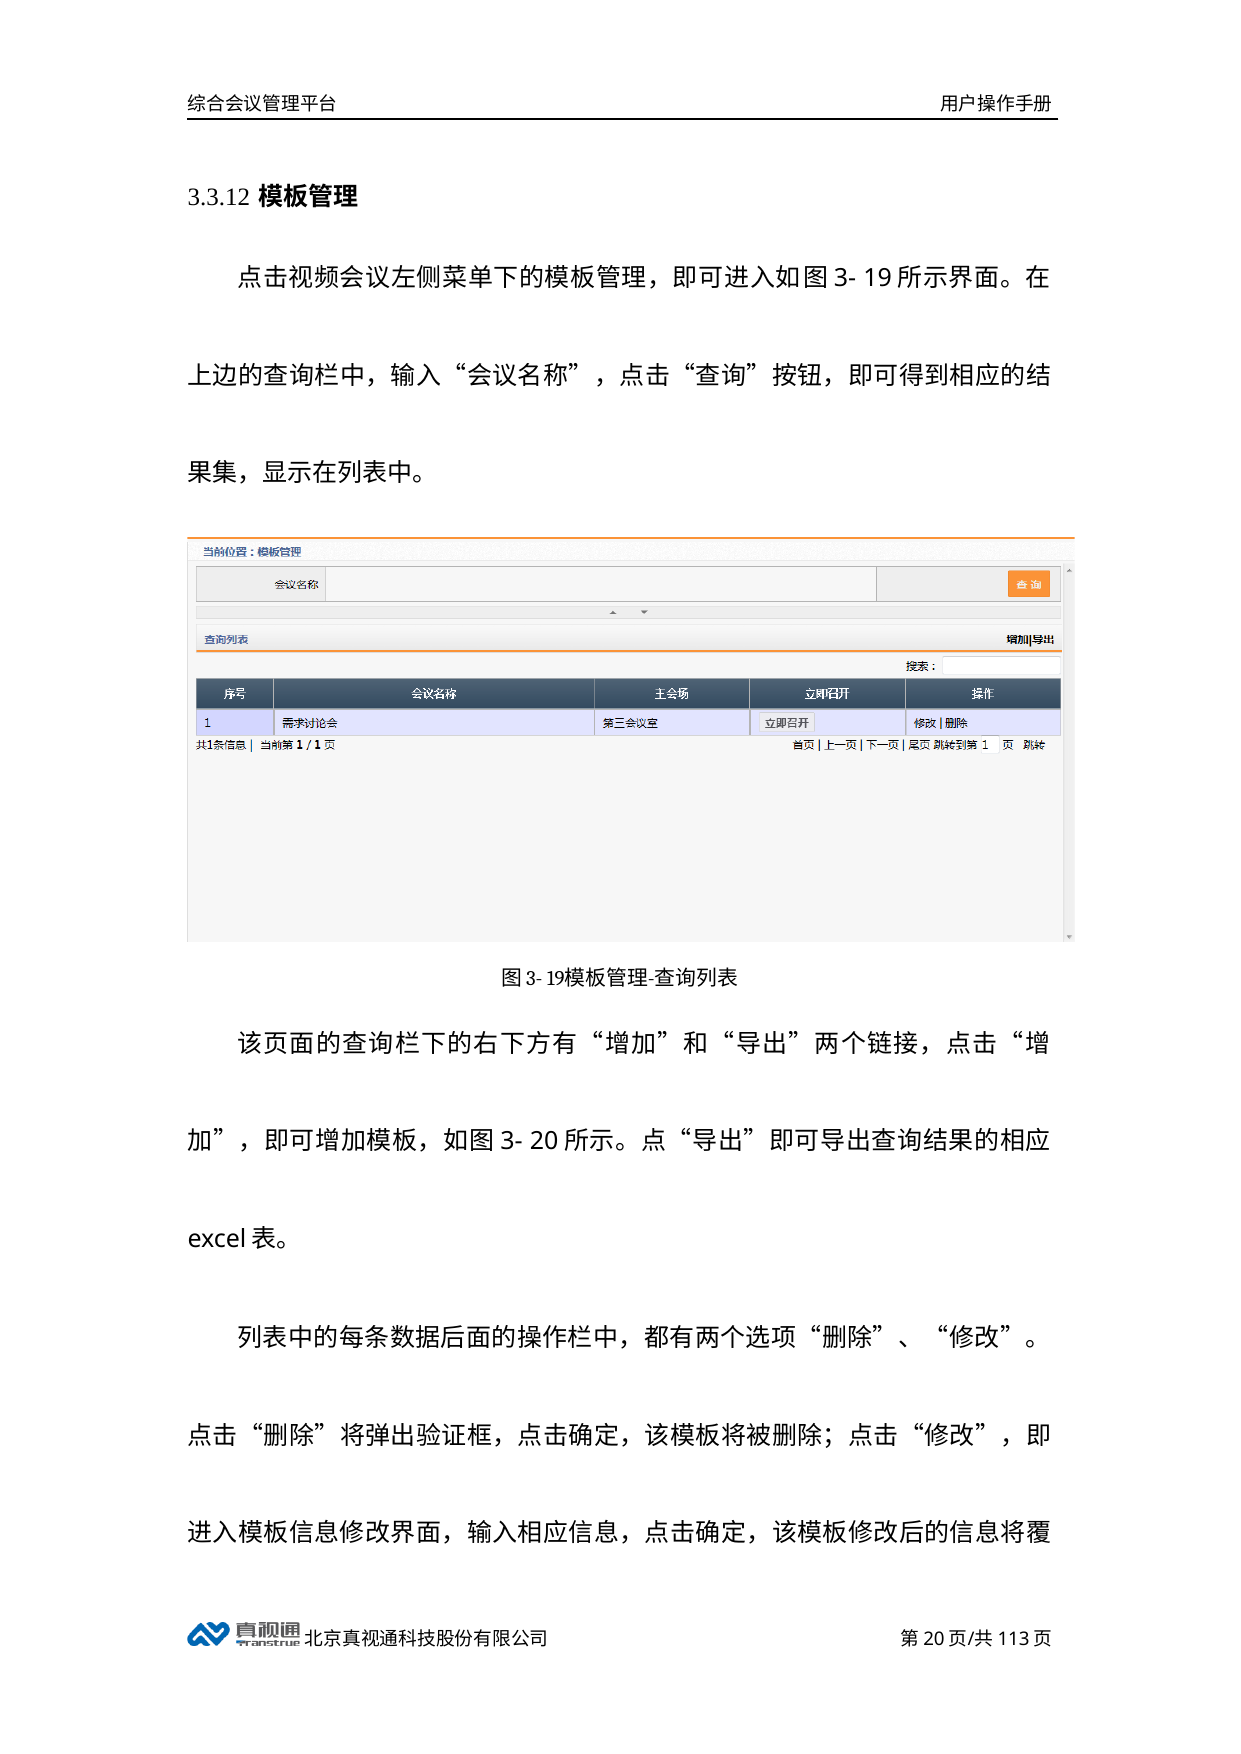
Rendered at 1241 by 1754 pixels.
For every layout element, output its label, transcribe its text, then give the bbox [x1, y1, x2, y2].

subtitle 模板管理 [187, 162, 1051, 227]
picture [187, 537, 1075, 942]
picture [187, 1622, 300, 1646]
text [187, 1303, 1051, 1563]
